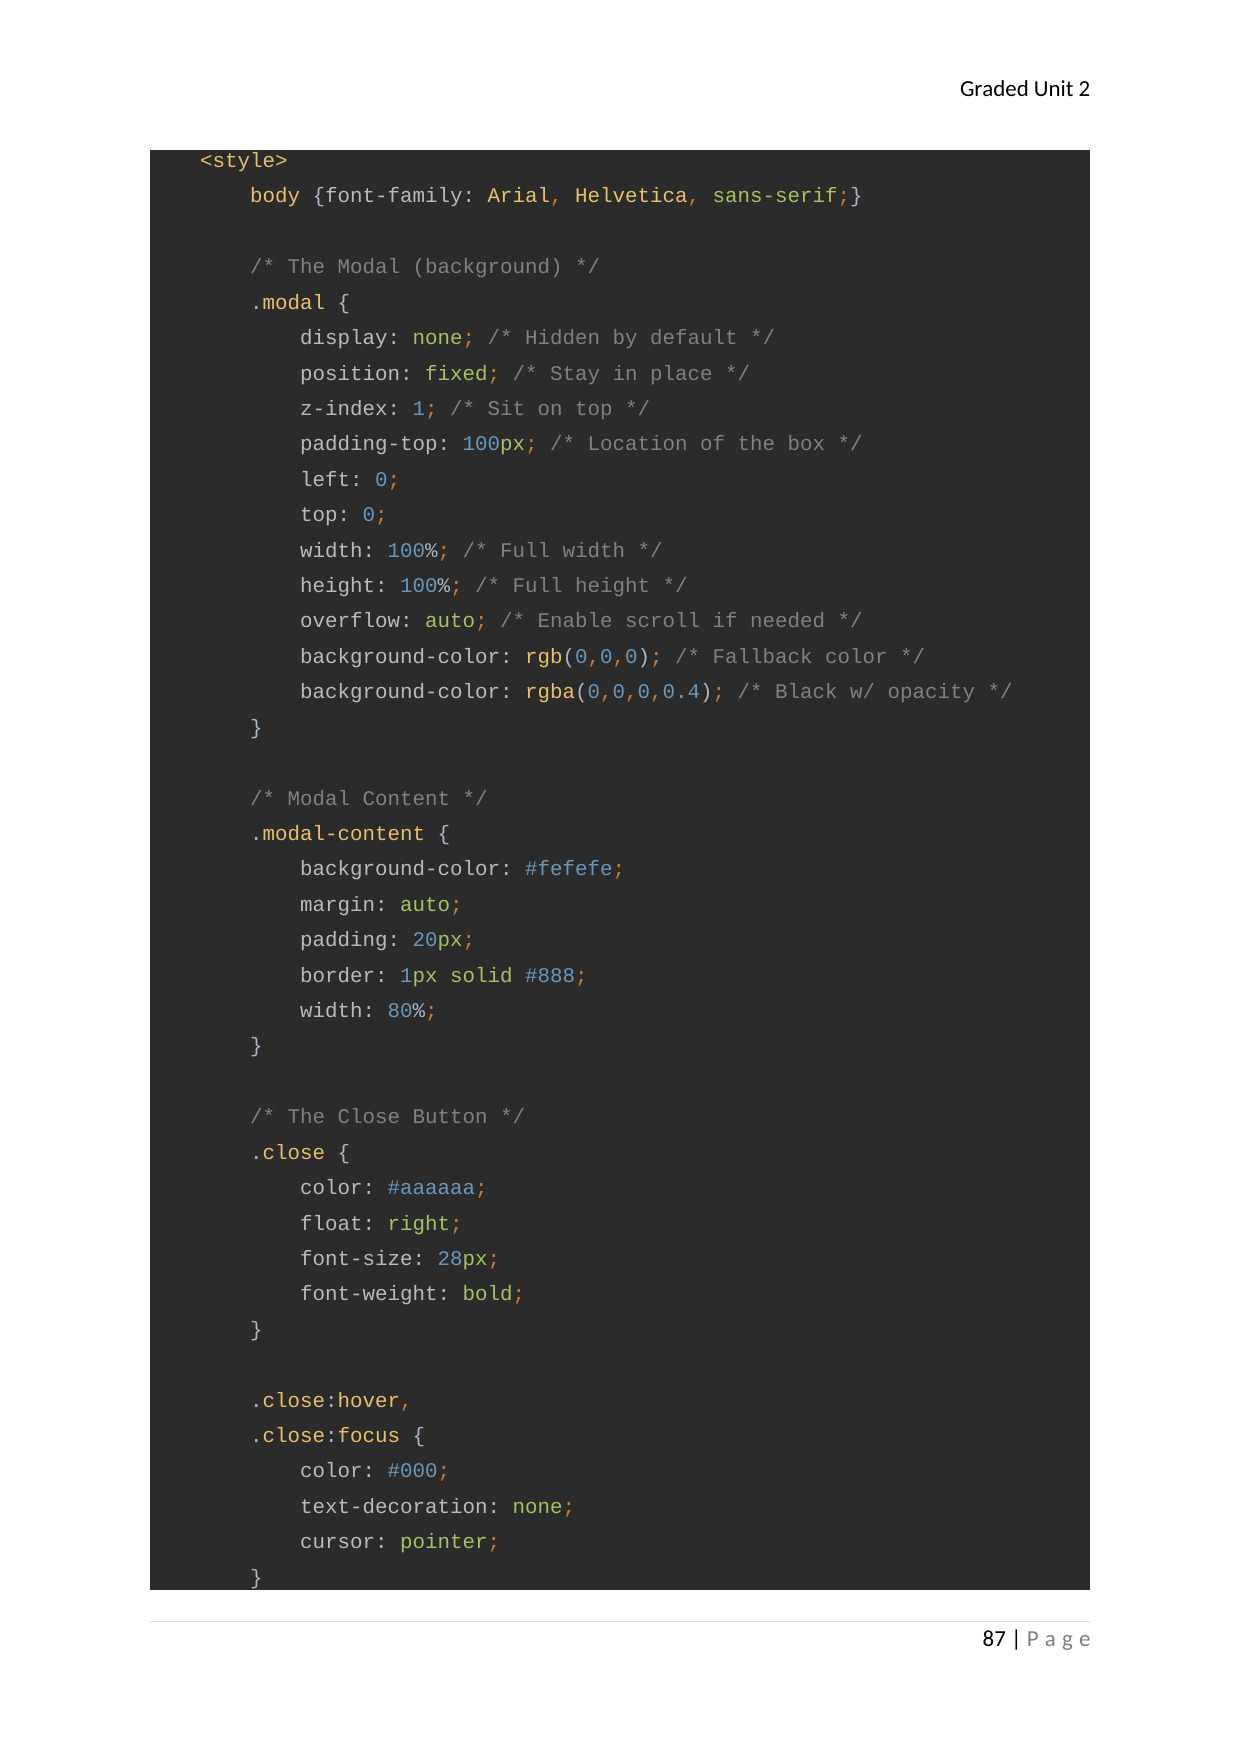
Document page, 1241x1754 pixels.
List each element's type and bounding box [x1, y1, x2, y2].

text [150, 150, 1090, 1590]
